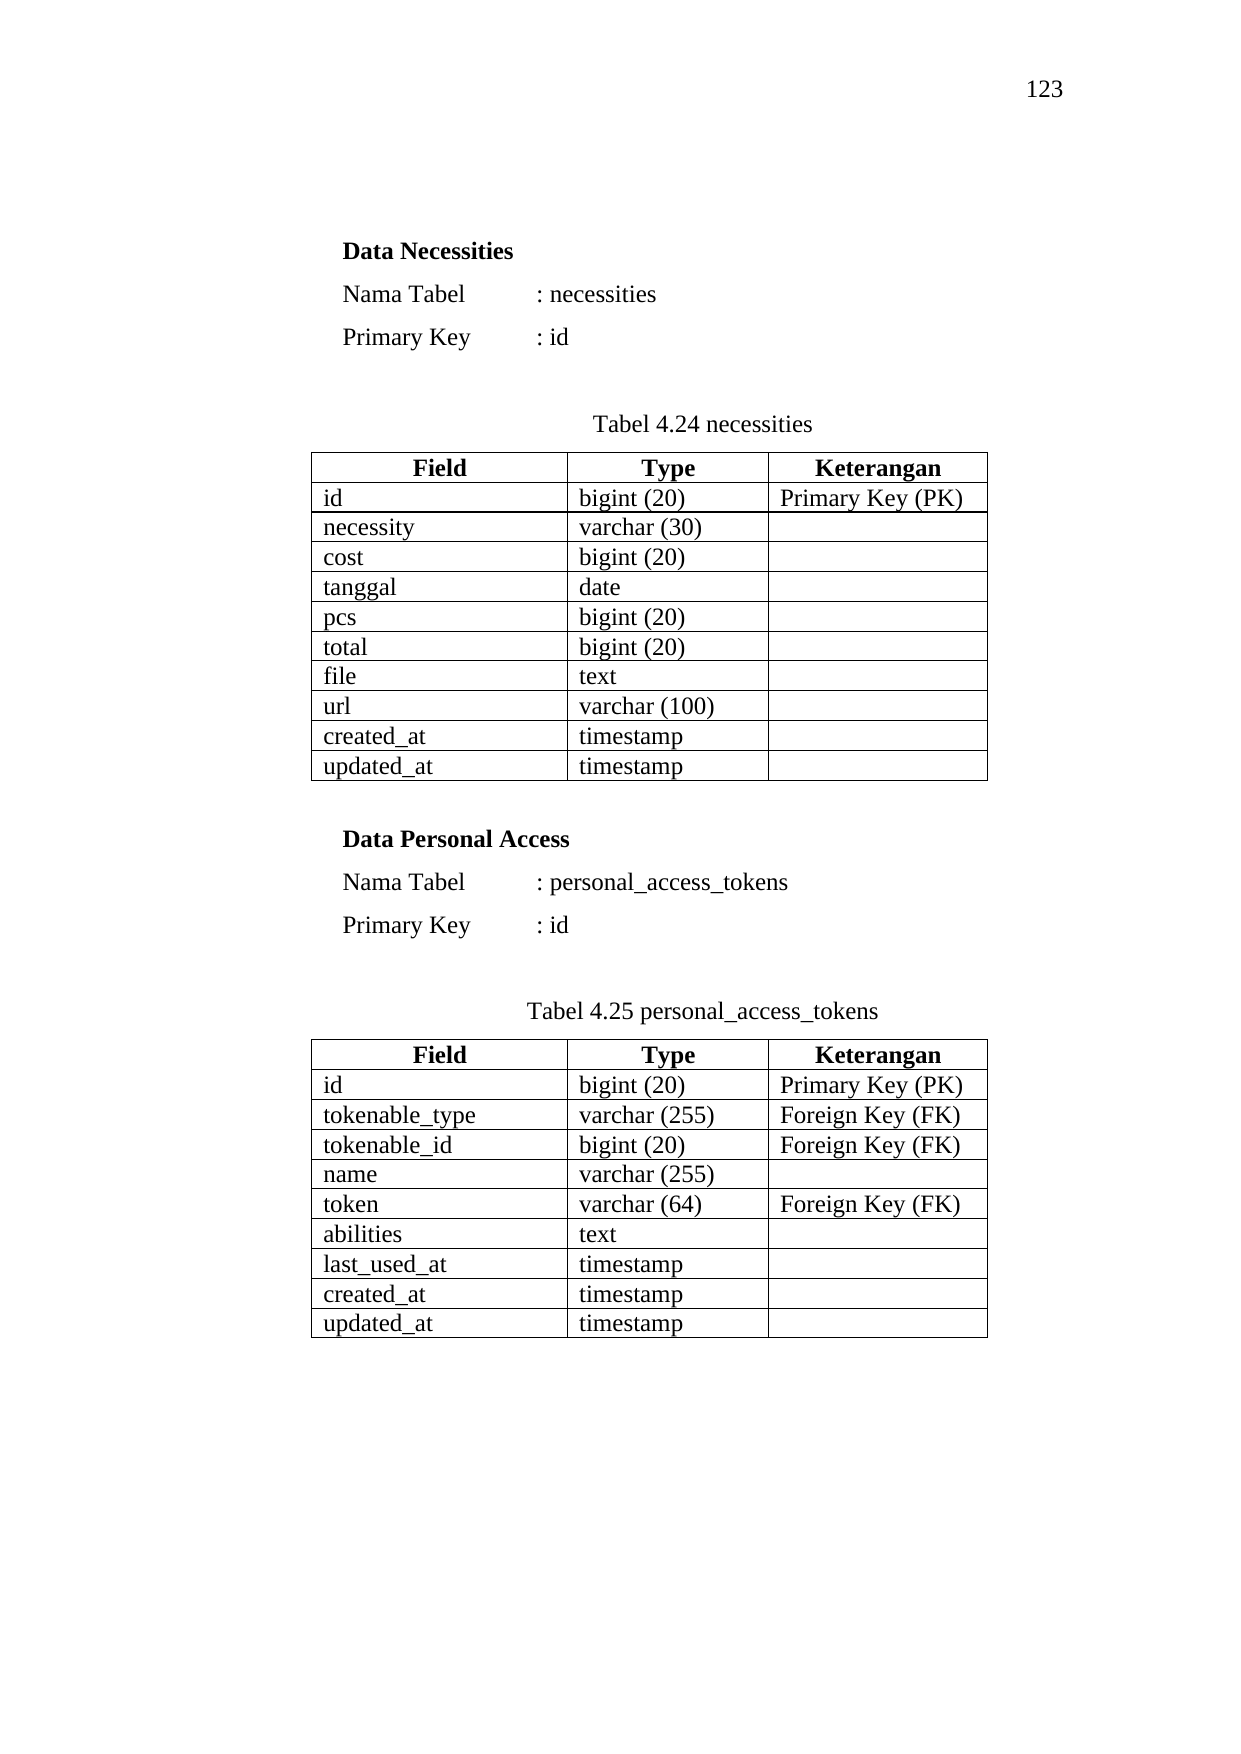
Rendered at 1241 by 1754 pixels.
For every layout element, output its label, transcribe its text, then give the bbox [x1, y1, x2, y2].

table_cell id [312, 1070, 567, 1099]
table_cell [769, 1249, 987, 1278]
table_header Field [312, 1040, 567, 1069]
table_cell pcs [312, 602, 567, 631]
table_cell timestamp [568, 1249, 768, 1278]
table_cell bigint (20) [568, 602, 768, 631]
list Nama Tabel : personal_access_tokens [342, 867, 1063, 896]
table_cell varchar (255) [568, 1100, 768, 1129]
table_header Keterangan [769, 453, 987, 482]
table_cell varchar (64) [568, 1189, 768, 1218]
table_cell timestamp [568, 1279, 768, 1307]
table_cell Foreign Key (FK) [769, 1130, 987, 1158]
table_cell abilities [312, 1219, 567, 1248]
table_cell [769, 661, 987, 690]
table_cell bigint (20) [568, 632, 768, 660]
table_cell [769, 1160, 987, 1188]
list Tabel 4.25 personal_access_tokens [342, 996, 1063, 1025]
table_cell updated_at [312, 1309, 567, 1337]
table_cell bigint (20) [568, 483, 768, 511]
list Primary Key : id [342, 322, 1063, 351]
table_cell bigint (20) [568, 1070, 768, 1099]
table_cell Foreign Key (FK) [769, 1189, 987, 1218]
table_cell [769, 632, 987, 660]
table_cell id [312, 483, 567, 511]
table_cell updated_at [312, 751, 567, 779]
table_cell varchar (30) [568, 513, 768, 541]
table_cell token [312, 1189, 567, 1218]
table_cell created_at [312, 1279, 567, 1307]
table_cell necessity [312, 513, 567, 541]
list Data Personal Access [342, 824, 1063, 852]
list Data Necessities [342, 236, 1063, 265]
table_cell timestamp [568, 721, 768, 750]
table_cell [769, 602, 987, 631]
list Tabel 4.24 necessities [342, 409, 1063, 437]
table_cell name [312, 1160, 567, 1188]
table_cell bigint (20) [568, 542, 768, 571]
table_cell [769, 1279, 987, 1307]
table_header Keterangan [769, 1040, 987, 1069]
list Nama Tabel : necessities [342, 279, 1063, 308]
table_cell [769, 513, 987, 541]
table_cell Primary Key (PK) [769, 1070, 987, 1099]
table_cell created_at [312, 721, 567, 750]
table_cell [769, 721, 987, 750]
table_cell [769, 572, 987, 601]
table_cell file [312, 661, 567, 690]
table_cell varchar (100) [568, 691, 768, 720]
table_cell [769, 1309, 987, 1337]
table_cell tanggal [312, 572, 567, 601]
table_cell tokenable_id [312, 1130, 567, 1158]
table_cell cost [312, 542, 567, 571]
table_header Type [568, 1040, 768, 1069]
table_cell text [568, 661, 768, 690]
table_cell text [568, 1219, 768, 1248]
table_cell total [312, 632, 567, 660]
table_cell last_used_at [312, 1249, 567, 1278]
table_header Field [312, 453, 567, 482]
table_cell tokenable_type [312, 1100, 567, 1129]
table_cell Foreign Key (FK) [769, 1100, 987, 1129]
table_cell [769, 751, 987, 779]
table_cell [769, 691, 987, 720]
table_cell date [568, 572, 768, 601]
list Primary Key : id [342, 910, 1063, 939]
table_cell varchar (255) [568, 1160, 768, 1188]
table_cell [769, 542, 987, 571]
table_cell timestamp [568, 751, 768, 779]
table_cell url [312, 691, 567, 720]
table_cell [769, 1219, 987, 1248]
table_cell Primary Key (PK) [769, 483, 987, 511]
table_header Type [568, 453, 768, 482]
table_cell bigint (20) [568, 1130, 768, 1158]
table_cell timestamp [568, 1309, 768, 1337]
